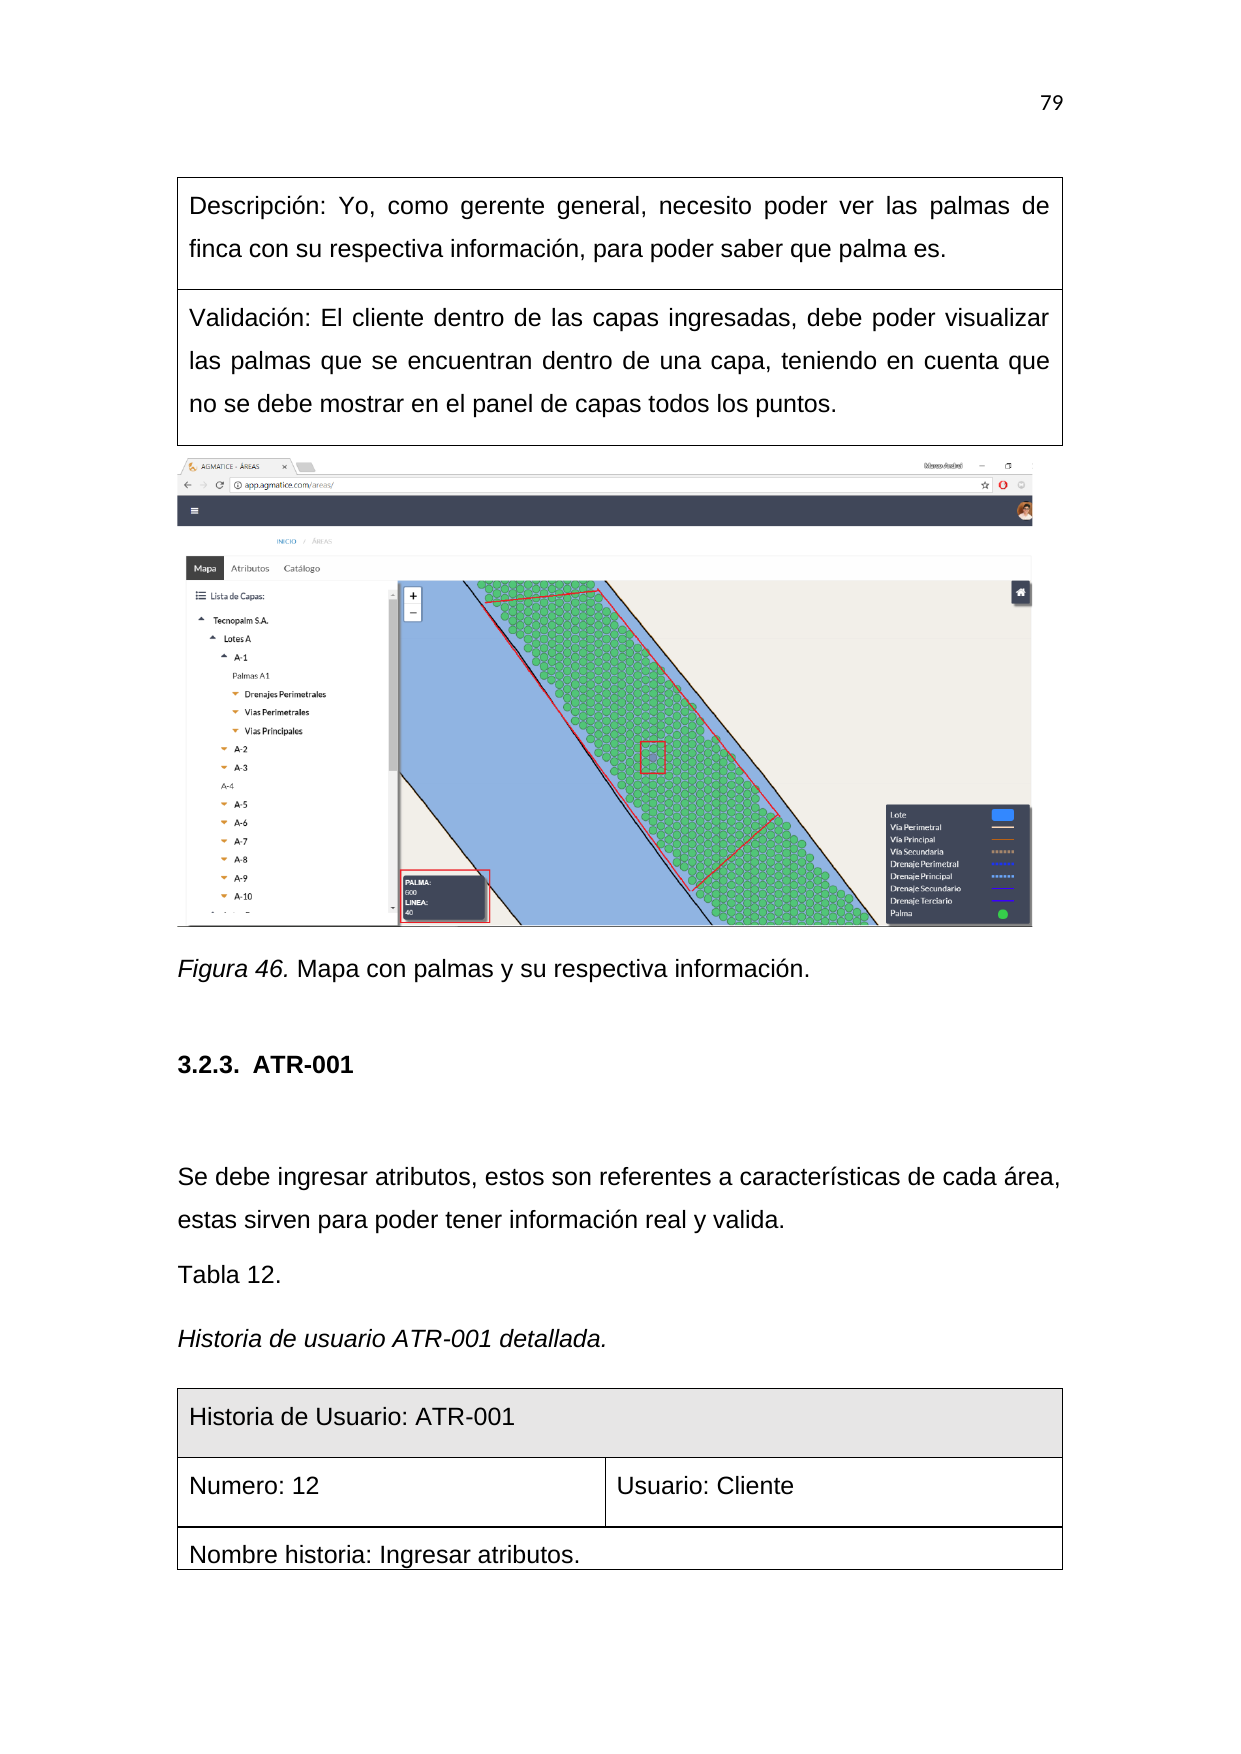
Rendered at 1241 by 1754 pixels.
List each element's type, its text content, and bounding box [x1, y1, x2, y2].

text Figura 46. Mapa con palmas y su respectiva información. [177, 954, 1063, 983]
picture [177, 458, 1033, 927]
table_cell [178, 1528, 1062, 1569]
table_header Historia de Usuario: ATR-001 [178, 1389, 1062, 1457]
text Historia de usuario ATR-001 detallada. [177, 1324, 1063, 1353]
table_cell Descripción: Yo, como gerente general, necesito poder ver las palmas de finca con su respectiva información, para poder saber que palma es. [178, 178, 1062, 289]
text Se debe ingresar atributos, estos son referentes a características de cada área, estas sirven para poder tener información real y valida. [177, 1162, 1063, 1233]
table_cell Numero: 12 [178, 1458, 605, 1526]
subtitle ATR-001 [177, 1050, 1063, 1079]
table_cell Usuario: Cliente [606, 1458, 1062, 1526]
table_cell Validación: El cliente dentro de las capas ingresadas, debe poder visualizar las palmas que se encuentran dentro de una capa, teniendo en cuenta que no se debe mostrar en el panel de capas todos los puntos. [178, 290, 1062, 445]
